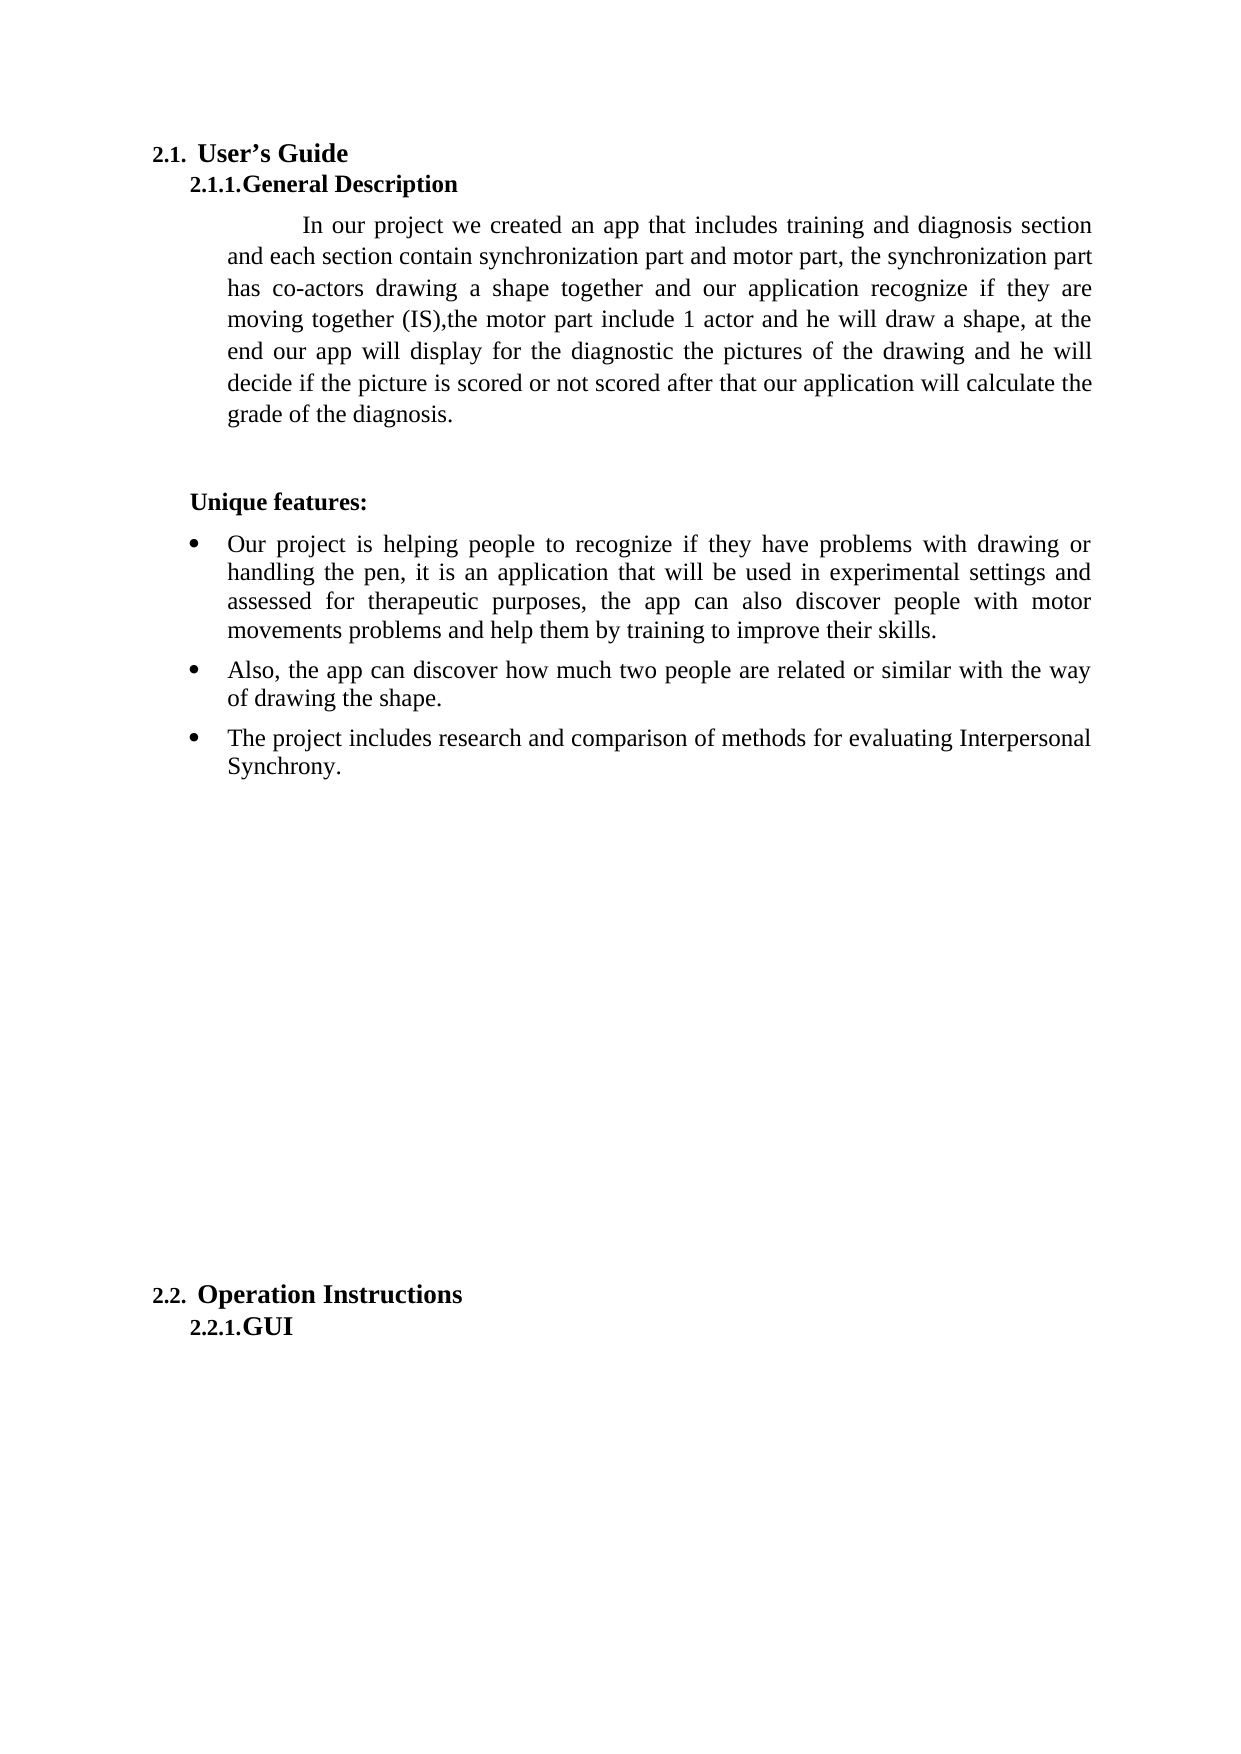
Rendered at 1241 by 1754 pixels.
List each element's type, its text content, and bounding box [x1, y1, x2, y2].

subtitle User’s Guide [152, 137, 1201, 169]
list Our project is helping people to recognize if they have problems with drawing or handling the pen, it is an application that will be used in experimental settings and assessed for therapeutic purposes, the app can also discover people with motor movements problems and help them by training to improve their skills. [189, 529, 1093, 644]
subtitle General Description [189, 169, 1201, 197]
subtitle Unique features: [189, 487, 1093, 516]
subtitle Operation Instructions [152, 1279, 1201, 1310]
text In our project we created an app that includes training and diagnosis section and each section contain synchronization part and motor part, the synchronization part has co-actors drawing a shape together and our application recognize if they are moving together (IS),the motor part include 1 actor and he will draw a shape, at the end our app will display for the diagnostic the pictures of the drawing and he will decide if the picture is scored or not scored after that our application will calculate the grade of the diagnosis. [227, 210, 1093, 428]
subtitle GUI [189, 1310, 1201, 1341]
list The project includes research and comparison of methods for evaluating Interpersonal Synchrony. [189, 724, 1093, 780]
list Also, the app can discover how much two people are related or similar with the way of drawing the shape. [189, 656, 1093, 712]
